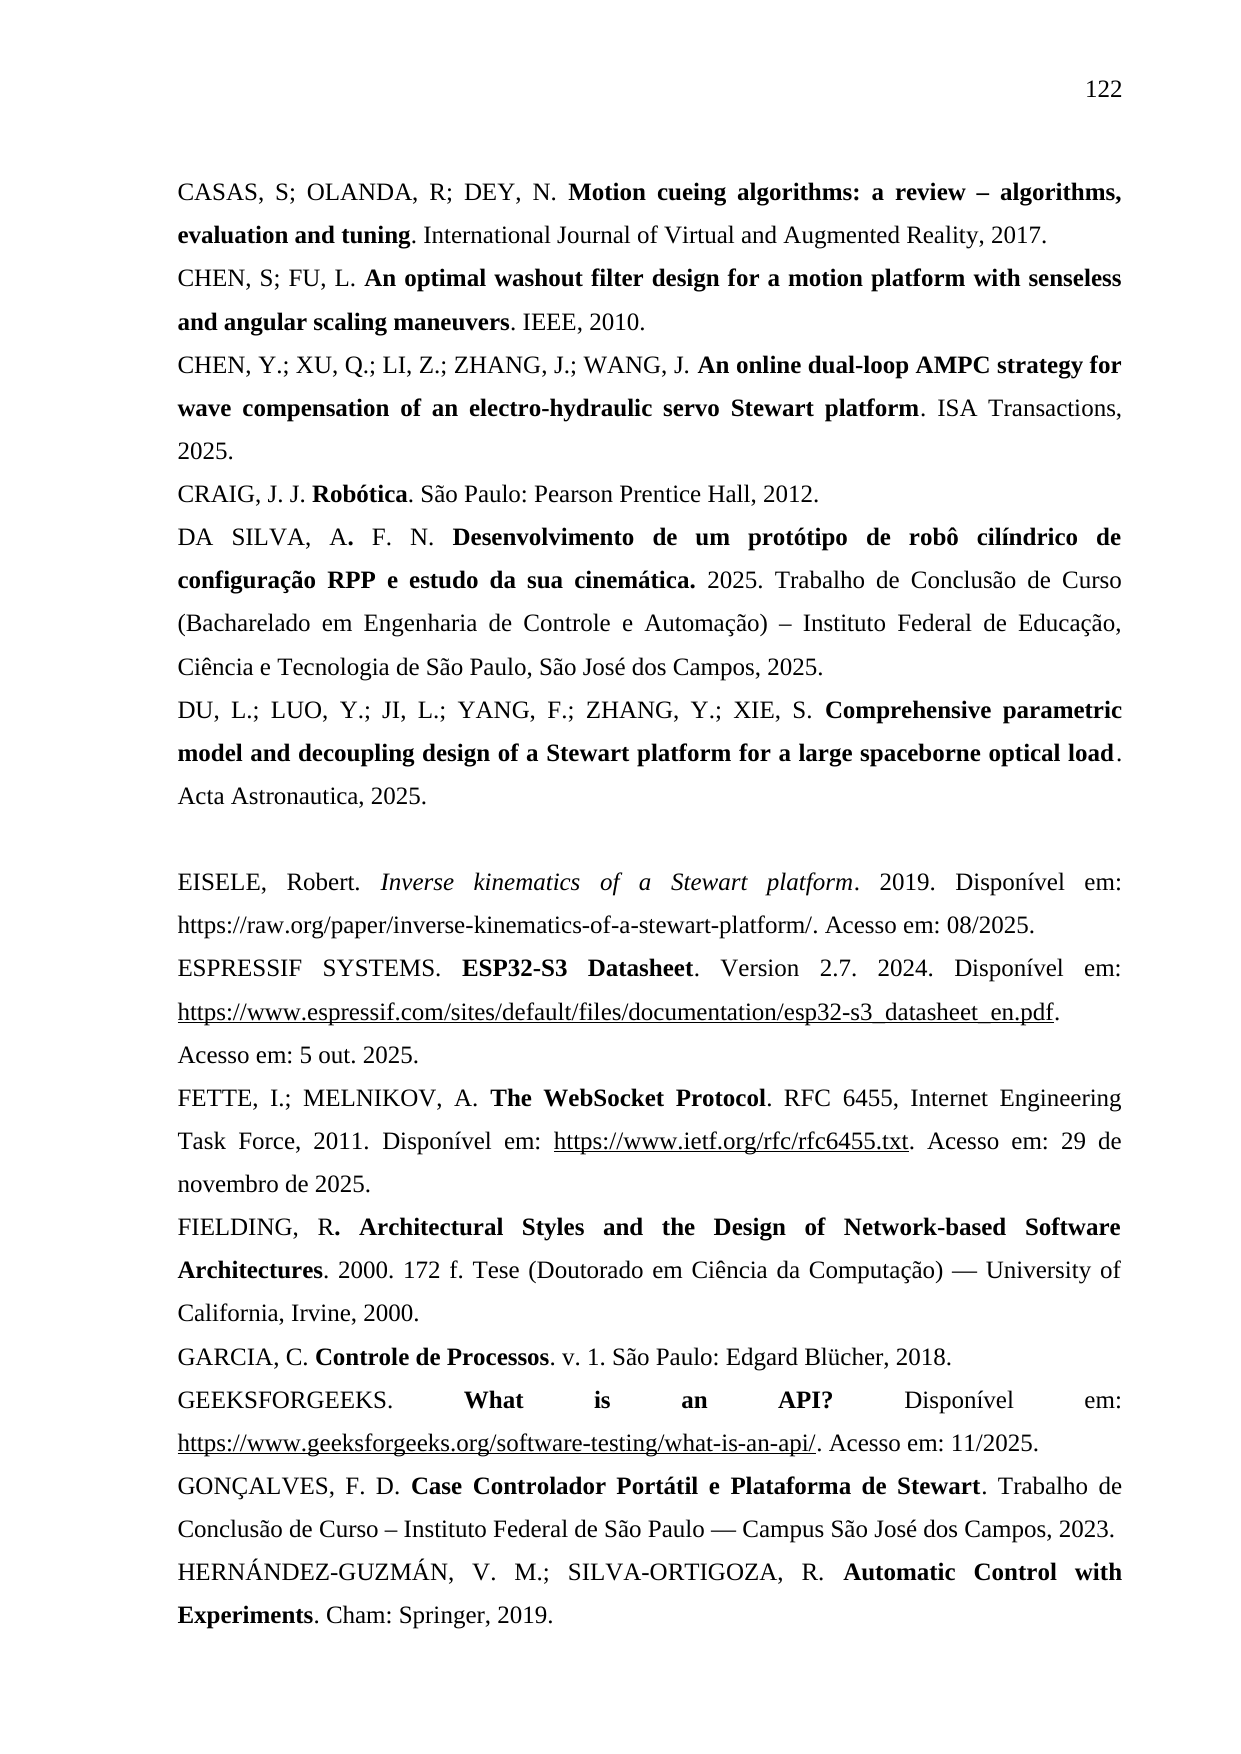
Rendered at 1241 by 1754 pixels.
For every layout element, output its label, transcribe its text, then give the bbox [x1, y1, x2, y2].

text CASAS, S; OLANDA, R; DEY, N. Motion cueing algorithms: a review – algorithms, evaluation and tuning. International Journal of Virtual and Augmented Reality, 2017. [177, 177, 1122, 249]
text GONÇALVES, F. D. Case Controlador Portátil e Plataforma de Stewart. Trabalho de Conclusão de Curso – Instituto Federal de São Paulo — Campus São José dos Campos, 2023. [177, 1471, 1122, 1543]
text EISELE, Robert. Inverse kinematics of a Stewart platform. 2019. Disponível em: https://raw.org/paper/inverse-kinematics-of-a-stewart-platform/. Acesso em: 08/2025. [177, 867, 1122, 939]
text CHEN, S; FU, L. An optimal washout filter design for a motion platform with senseless and angular scaling maneuvers. IEEE, 2010. [177, 263, 1122, 335]
text DU, L.; LUO, Y.; JI, L.; YANG, F.; ZHANG, Y.; XIE, S. Comprehensive parametric model and decoupling design of a Stewart platform for a large spaceborne optical load. Acta Astronautica, 2025. [177, 695, 1122, 810]
text FETTE, I.; MELNIKOV, A. The WebSocket Protocol. RFC 6455, Internet Engineering Task Force, 2011. Disponível em: https://www.ietf.org/rfc/rfc6455.txt. Acesso em: 29 de novembro de 2025. [177, 1083, 1122, 1198]
text GARCIA, C. Controle de Processos. v. 1. São Paulo: Edgard Blücher, 2018. [177, 1342, 1122, 1370]
text CHEN, Y.; XU, Q.; LI, Z.; ZHANG, J.; WANG, J. An online dual-loop AMPC strategy for wave compensation of an electro-hydraulic servo Stewart platform. ISA Transactions, 2025. [177, 350, 1122, 465]
text HERNÁNDEZ-GUZMÁN, V. M.; SILVA-ORTIGOZA, R. Automatic Control with Experiments. Cham: Springer, 2019. [177, 1557, 1122, 1629]
text ESPRESSIF SYSTEMS. ESP32-S3 Datasheet. Version 2.7. 2024. Disponível em: https://www.espressif.com/sites/default/files/documentation/esp32-s3_datasheet_en.pdf. Acesso em: 5 out. 2025. [177, 953, 1122, 1068]
text FIELDING, R. Architectural Styles and the Design of Network-based Software Architectures. 2000. 172 f. Tese (Doutorado em Ciência da Computação) — University of California, Irvine, 2000. [177, 1212, 1122, 1327]
text CRAIG, J. J. Robótica. São Paulo: Pearson Prentice Hall, 2012. [177, 479, 1122, 508]
text GEEKSFORGEEKS. What is an API? Disponível em: https://www.geeksforgeeks.org/software-testing/what-is-an-api/. Acesso em: 11/2025. [177, 1385, 1122, 1457]
text DA SILVA, A. F. N. Desenvolvimento de um protótipo de robô cilíndrico de configuração RPP e estudo da sua cinemática. 2025. Trabalho de Conclusão de Curso (Bacharelado em Engenharia de Controle e Automação) – Instituto Federal de Educação, Ciência e Tecnologia de São Paulo, São José dos Campos, 2025. [177, 522, 1122, 680]
